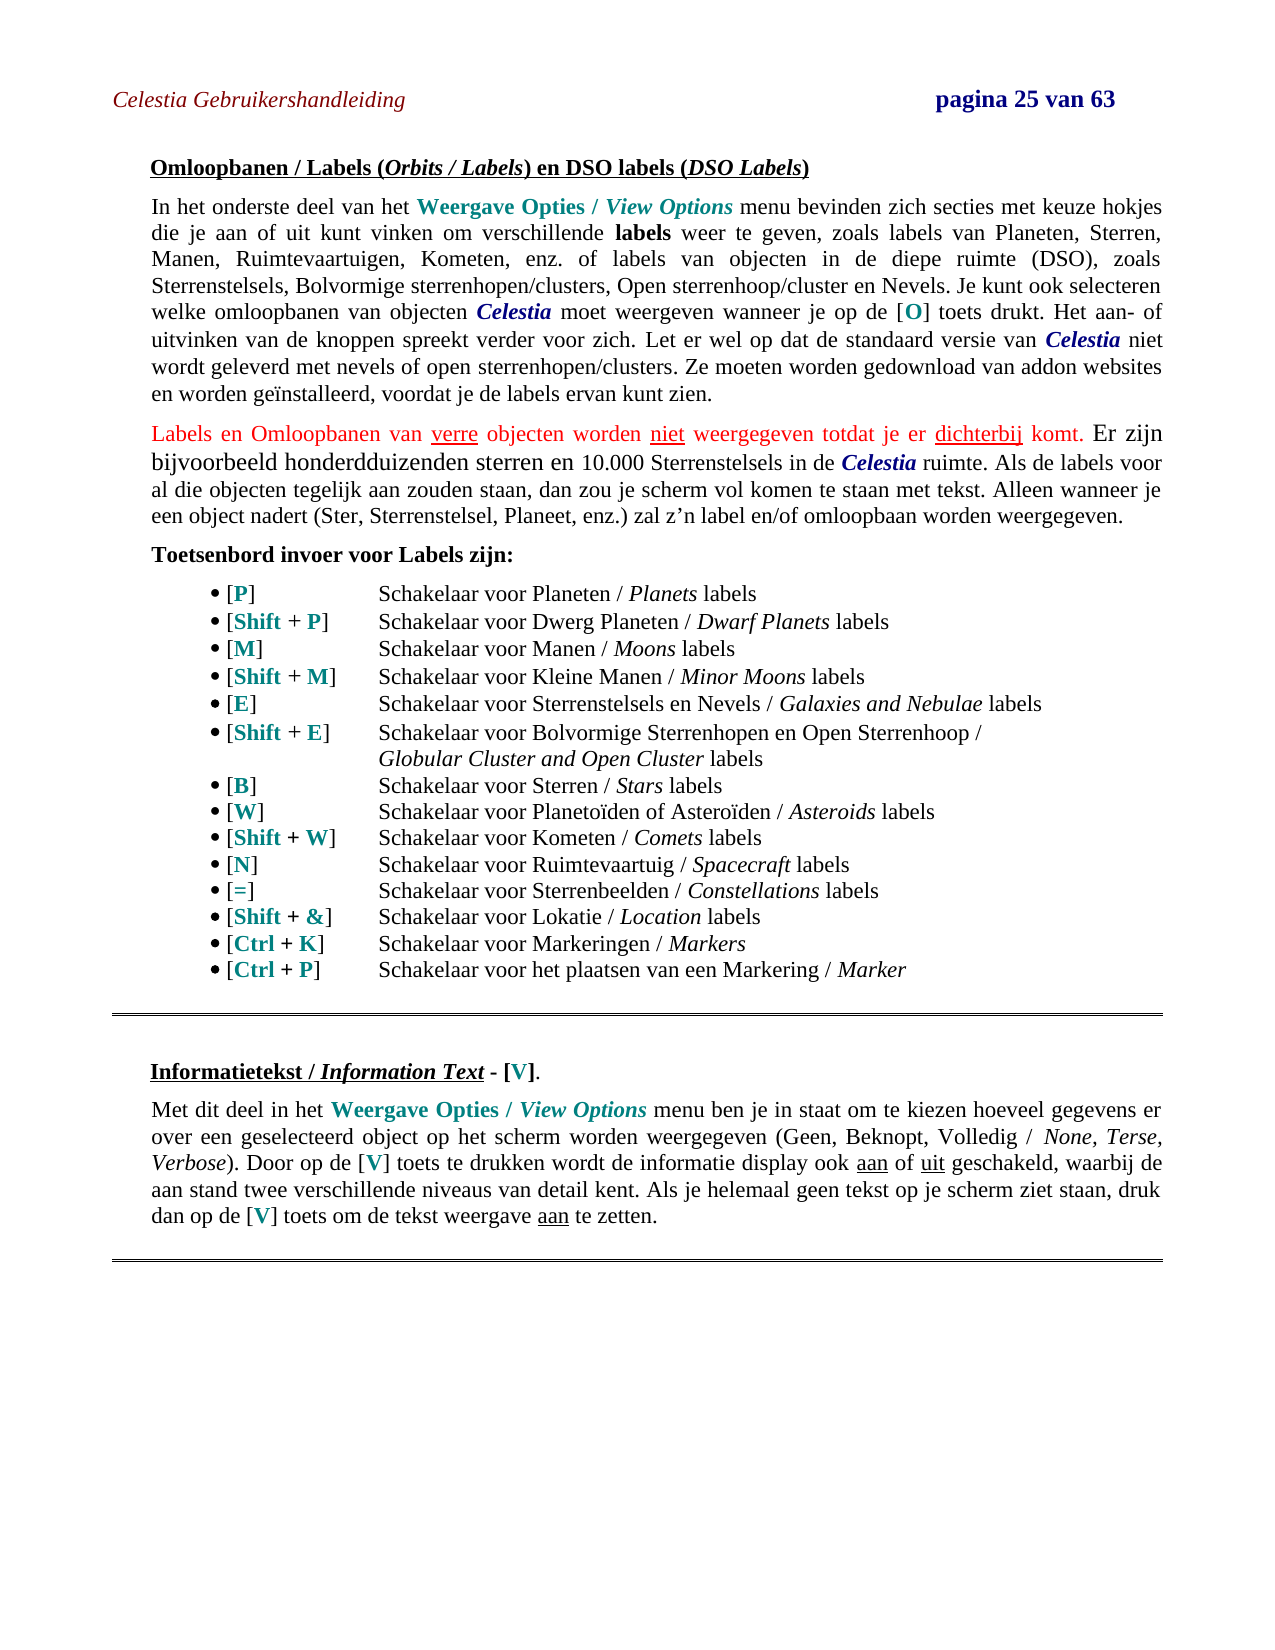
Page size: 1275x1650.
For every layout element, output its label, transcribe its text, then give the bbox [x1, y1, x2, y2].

list [E] Schakelaar voor Sterrenstelsels en Nevels / Galaxies and Nebulae labels [211, 690, 1163, 717]
text Met dit deel in het Weergave Opties / View Options menu ben je in staat om te kiezen hoeveel gegevens er over een geselecteerd object op het scherm worden weergegeven (Geen, Beknopt, Volledig / None, Terse, Verbose). Door op de [V] toets te drukken wordt de informatie display ook aan of uit geschakeld, waarbij de aan stand twee verschillende niveaus van detail kent. Als je helemaal geen tekst op je scherm ziet staan, druk dan op de [V] toets om de tekst weergave aan te zetten. [151, 1097, 1163, 1228]
list [W] Schakelaar voor Planetoïden of Asteroïden / Asteroids labels [211, 798, 1163, 824]
list [Shift + W] Schakelaar voor Kometen / Comets labels [211, 824, 1163, 851]
text Globular Cluster and Open Cluster labels [378, 745, 1163, 772]
text Informatietekst / Information Text - [V]. [150, 1058, 1163, 1084]
list [N] Schakelaar voor Ruimtevaartuig / Spacecraft labels [211, 851, 1163, 877]
text Toetsenbord invoer voor Labels zijn: [151, 541, 1163, 567]
list [Ctrl + P] Schakelaar voor het plaatsen van een Markering / Marker [211, 956, 1163, 982]
list [Shift + M] Schakelaar voor Kleine Manen / Minor Moons labels [211, 661, 1163, 690]
text Omloopbanen / Labels (Orbits / Labels) en DSO labels (DSO Labels) [150, 154, 1163, 180]
list [Shift + P] Schakelaar voor Dwerg Planeten / Dwarf Planets labels [211, 606, 1163, 635]
list [P] Schakelaar voor Planeten / Planets labels [211, 580, 1163, 606]
text Labels en Omloopbanen van verre objecten worden niet weergegeven totdat je er dichterbij komt. Er zijn bijvoorbeeld honderdduizenden sterren en 10.000 Sterrenstelsels in de Celestia ruimte. Als de labels voor al die objecten tegelijk aan zouden staan, dan zou je scherm vol komen te staan met tekst. Alleen wanneer je een object nadert (Ster, Sterrenstelsel, Planeet, enz.) zal z’n label en/of omloopbaan worden weergegeven. [151, 418, 1163, 529]
text In het onderste deel van het Weergave Opties / View Options menu bevinden zich secties met keuze hokjes die je aan of uit kunt vinken om verschillende labels weer te geven, zoals labels van Planeten, Sterren, Manen, Ruimtevaartuigen, Kometen, enz. of labels van objecten in de diepe ruimte (DSO), zoals Sterrenstelsels, Bolvormige sterrenhopen/clusters, Open sterrenhoop/cluster en Nevels. Je kunt ook selecteren welke omloopbanen van objecten Celestia moet weergeven wanneer je op de [O] toets drukt. Het aan- of uitvinken van de knoppen spreekt verder voor zich. Let er wel op dat de standaard versie van Celestia niet wordt geleverd met nevels of open sterrenhopen/clusters. Ze moeten worden gedownload van addon websites en worden geïnstalleerd, voordat je de labels ervan kunt zien. [151, 193, 1163, 406]
list [Shift + E] Schakelaar voor Bolvormige Sterrenhopen en Open Sterrenhoop / [211, 717, 1163, 745]
list [=] Schakelaar voor Sterrenbeelden / Constellations labels [211, 877, 1163, 903]
list [M] Schakelaar voor Manen / Moons labels [211, 635, 1163, 661]
list [B] Schakelaar voor Sterren / Stars labels [211, 772, 1163, 798]
list [Ctrl + K] Schakelaar voor Markeringen / Markers [211, 930, 1163, 956]
list [Shift + &] Schakelaar voor Lokatie / Location labels [211, 903, 1163, 930]
